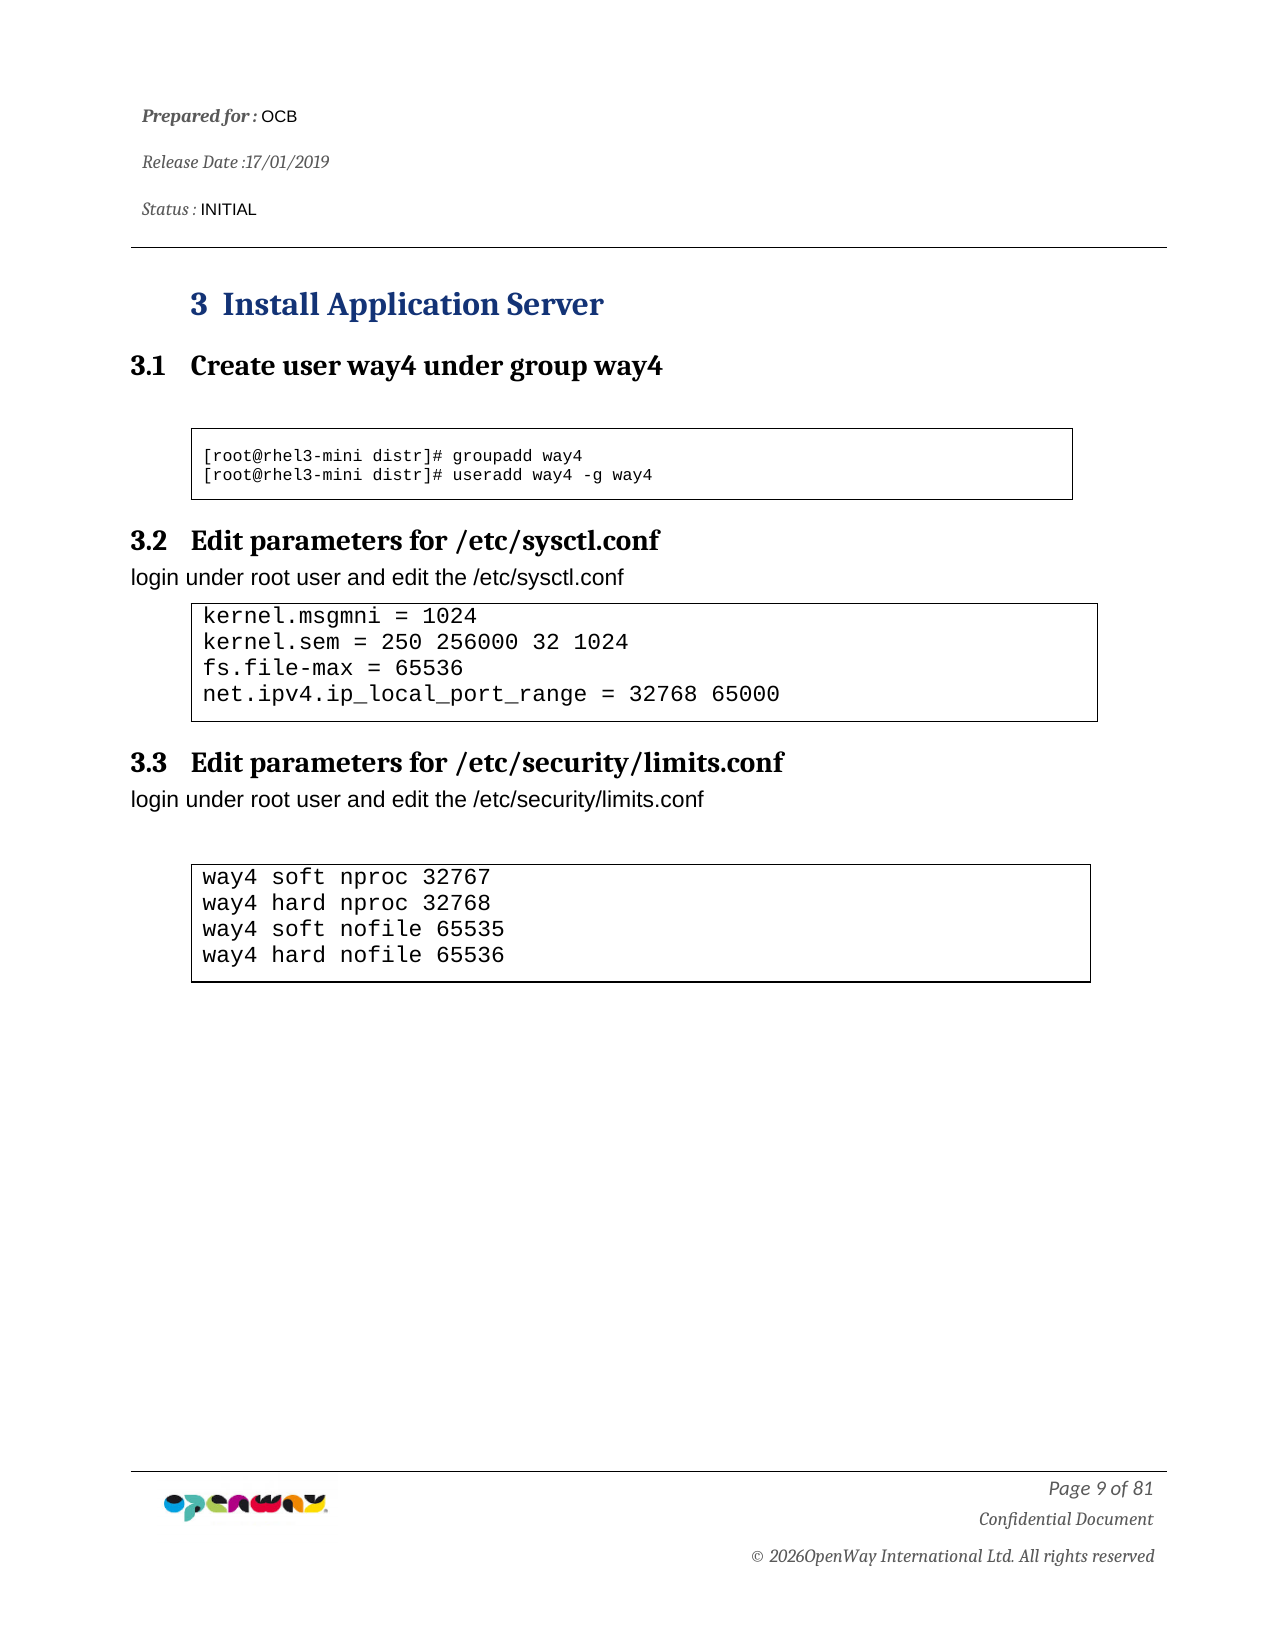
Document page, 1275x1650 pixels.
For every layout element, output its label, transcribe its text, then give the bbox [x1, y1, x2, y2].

text login under root user and edit the /etc/sysctl.conf [131, 564, 1167, 591]
text login under root user and edit the /etc/security/limits.conf [131, 786, 1167, 813]
table_header way4 soft nproc 32767 way4 hard nproc 32768 way4 soft nofile 65535 way4 hard nofile 65536 [192, 865, 1090, 981]
table_header kernel.msgmni = 1024 kernel.sem = 250 256000 32 1024 fs.file-max = 65536 net.ipv4.ip_local_port_range = 32768 65000 [192, 604, 1097, 721]
table_header [root@rhel3-mini distr]# groupadd way4 [root@rhel3-mini distr]# useradd way4 -g way4 [192, 429, 1072, 498]
subtitle Edit parameters for /etc/security/limits.conf [131, 747, 1167, 780]
subtitle Edit parameters for /etc/sysctl.conf [131, 524, 1167, 558]
picture [156, 1472, 338, 1543]
subtitle Create user way4 under group way4 [131, 349, 1167, 383]
subtitle Install Application Server [191, 286, 1167, 324]
